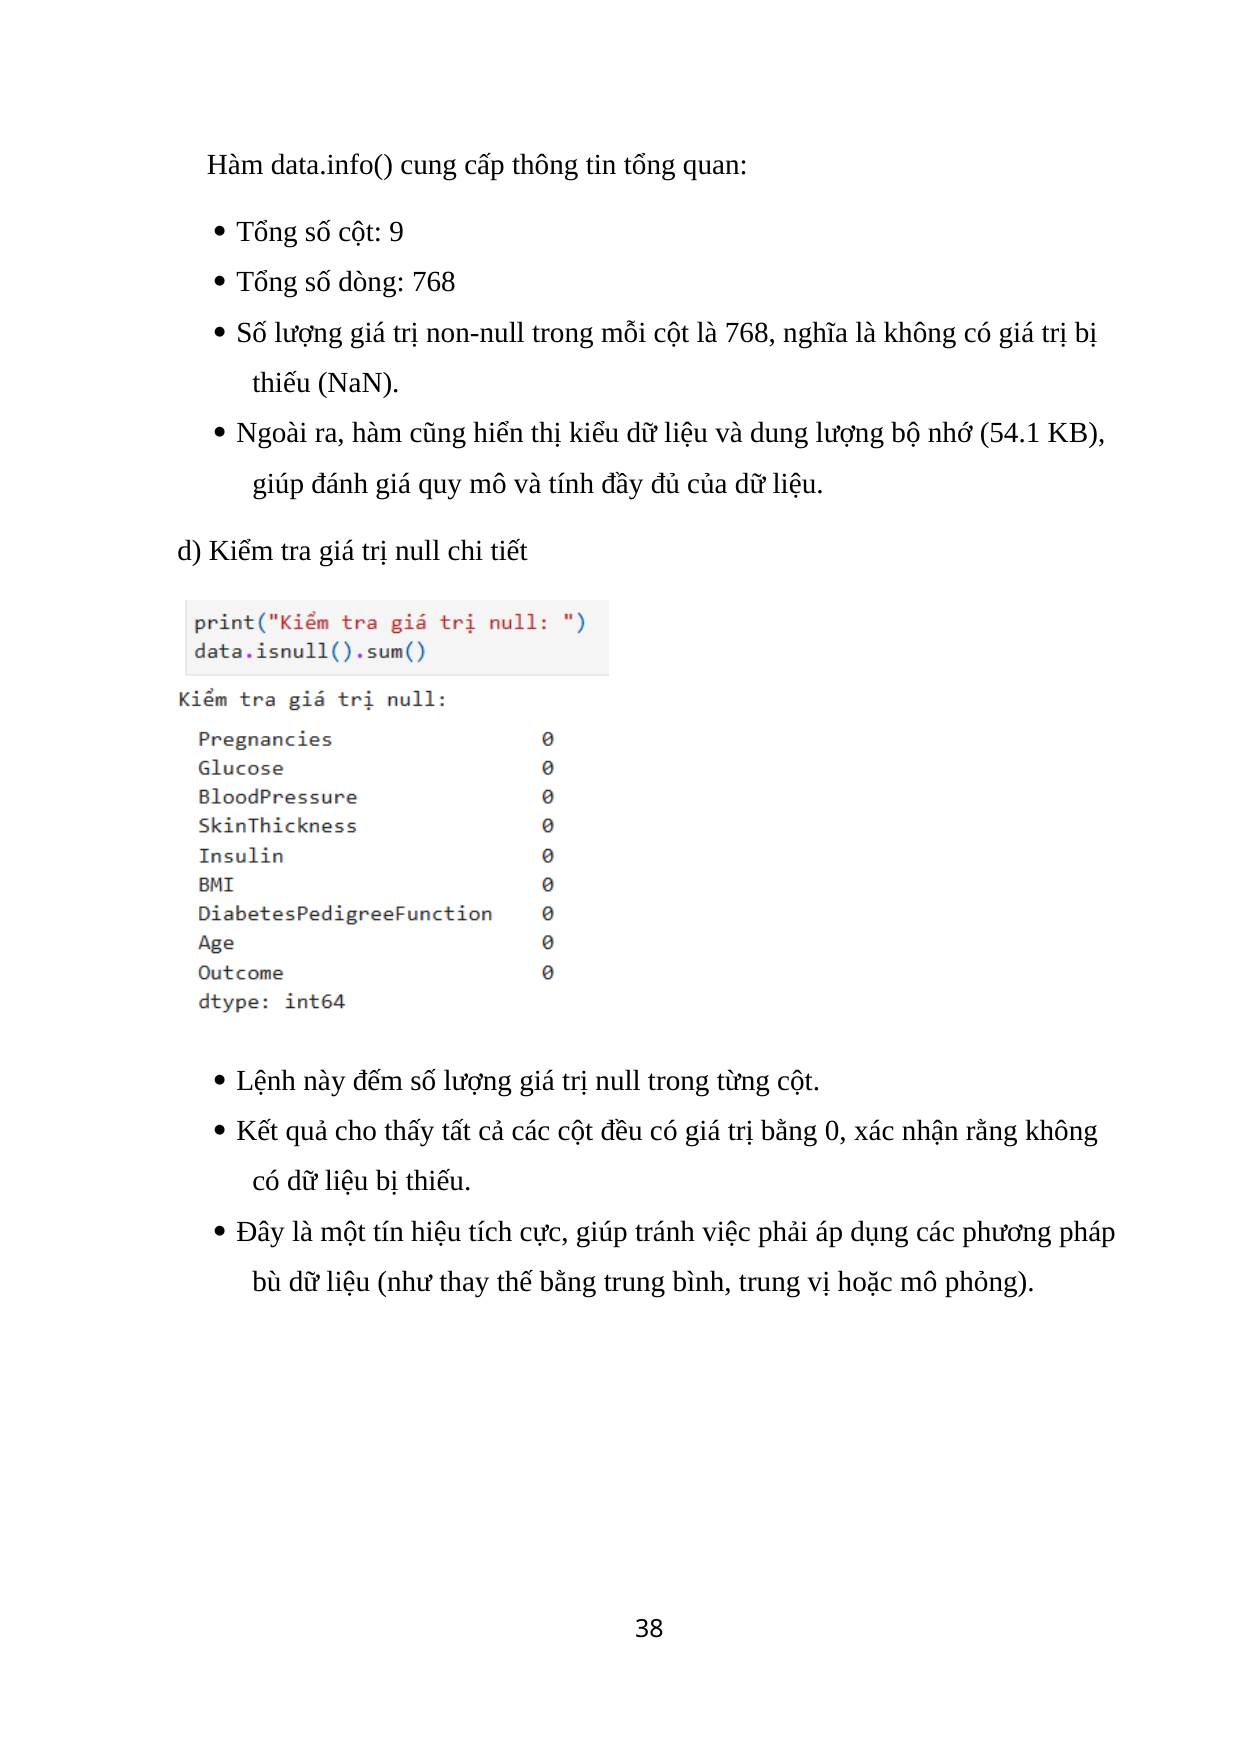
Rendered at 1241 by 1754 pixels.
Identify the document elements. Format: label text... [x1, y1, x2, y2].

list Ngoài ra, hàm cũng hiển thị kiểu dữ liệu và dung lượng bộ nhớ (54.1 KB), giúp đánh giá quy mô và tính đầy đủ của dữ liệu. [214, 416, 1122, 499]
list Đây là một tín hiệu tích cực, giúp tránh việc phải áp dụng các phương pháp bù dữ liệu (như thay thế bằng trung bình, trung vị hoặc mô phỏng). [214, 1214, 1122, 1298]
text d) Kiểm tra giá trị null chi tiết [177, 533, 1122, 566]
list Tổng số dòng: 768 [214, 264, 1122, 298]
list Tổng số cột: 9 [214, 214, 1122, 248]
list Kết quả cho thấy tất cả các cột đều có giá trị bằng 0, xác nhận rằng không có dữ liệu bị thiếu. [214, 1113, 1122, 1197]
list Số lượng giá trị non-null trong mỗi cột là 768, nghĩa là không có giá trị bị thiếu (NaN). [214, 315, 1122, 399]
list Lệnh này đếm số lượng giá trị null trong từng cột. [214, 1063, 1122, 1096]
text Hàm data.info() cung cấp thông tin tổng quan: [207, 147, 1122, 181]
picture [177, 600, 609, 1029]
